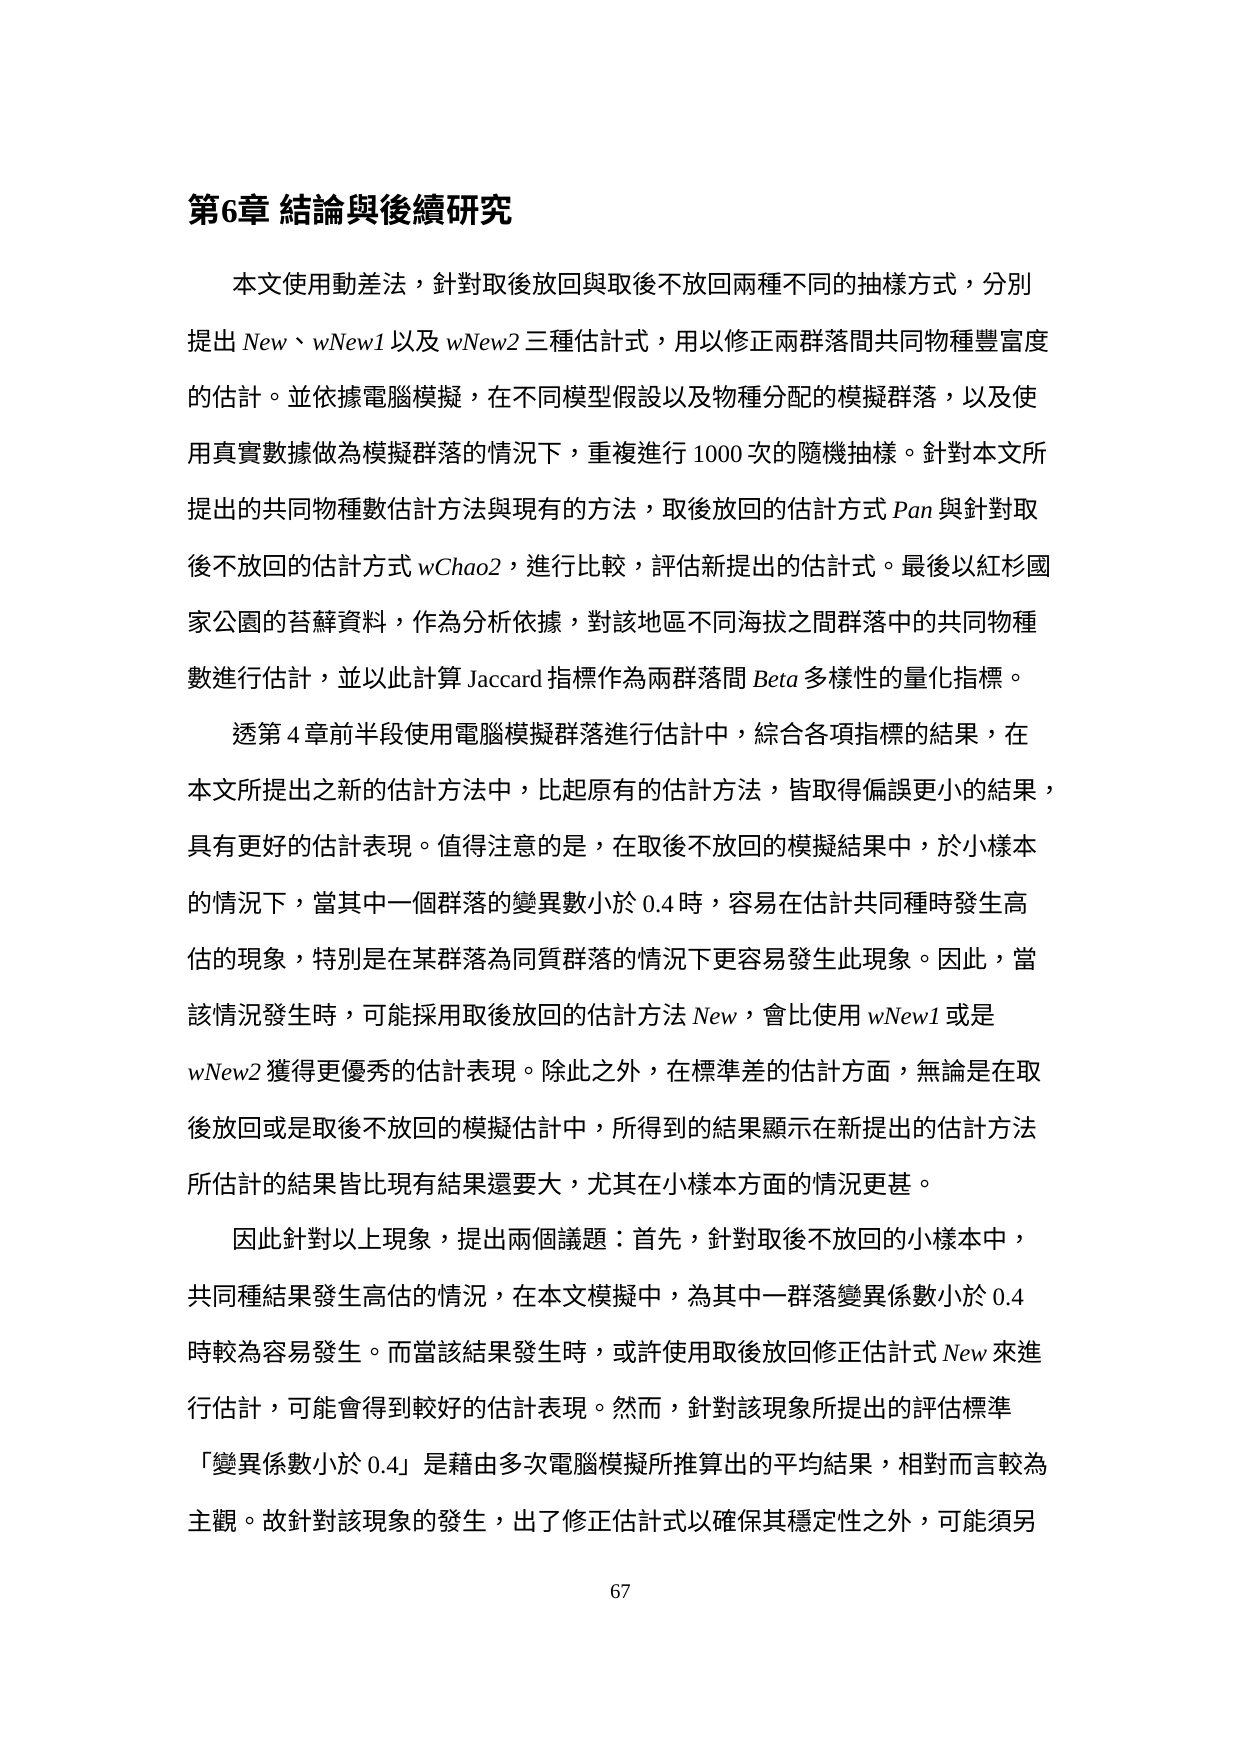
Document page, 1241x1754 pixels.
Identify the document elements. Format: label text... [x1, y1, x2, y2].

subtitle 結論與後續研究 [187, 171, 1053, 246]
text 透第4章前半段使用電腦模擬群落進行估計中，綜合各項指標的結果，在本文所提出之新的估計方法中，比起原有的估計方法，皆取得偏誤更小的結果，具有更好的估計表現。值得注意的是，在取後不放回的模擬結果中，於小樣本的情況下，當其中一個群落的變異數小於0.4時，容易在估計共同種時發生高估的現象，特別是在某群落為同質群落的情況下更容易發生此現象。因此，當該情況發生時，可能採用取後放回的估計方法New，會比使用wNew1或是wNew2獲得更優秀的估計表現。除此之外，在標準差的估計方面，無論是在取後放回或是取後不放回的模擬估計中，所得到的結果顯示在新提出的估計方法所估計的結果皆比現有結果還要大，尤其在小樣本方面的情況更甚。 [187, 714, 1053, 1201]
text 本文使用動差法，針對取後放回與取後不放回兩種不同的抽樣方式，分別提出New、wNew1以及wNew2三種估計式，用以修正兩群落間共同物種豐富度的估計。並依據電腦模擬，在不同模型假設以及物種分配的模擬群落，以及使用真實數據做為模擬群落的情況下，重複進行1000次的隨機抽樣。針對本文所提出的共同物種數估計方法與現有的方法，取後放回的估計方式Pan與針對取後不放回的估計方式wChao2，進行比較，評估新提出的估計式。最後以紅杉國家公園的苔蘚資料，作為分析依據，對該地區不同海拔之間群落中的共同物種數進行估計，並以此計算Jaccard指標作為兩群落間Beta多樣性的量化指標。 [187, 264, 1053, 696]
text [187, 1219, 1053, 1538]
